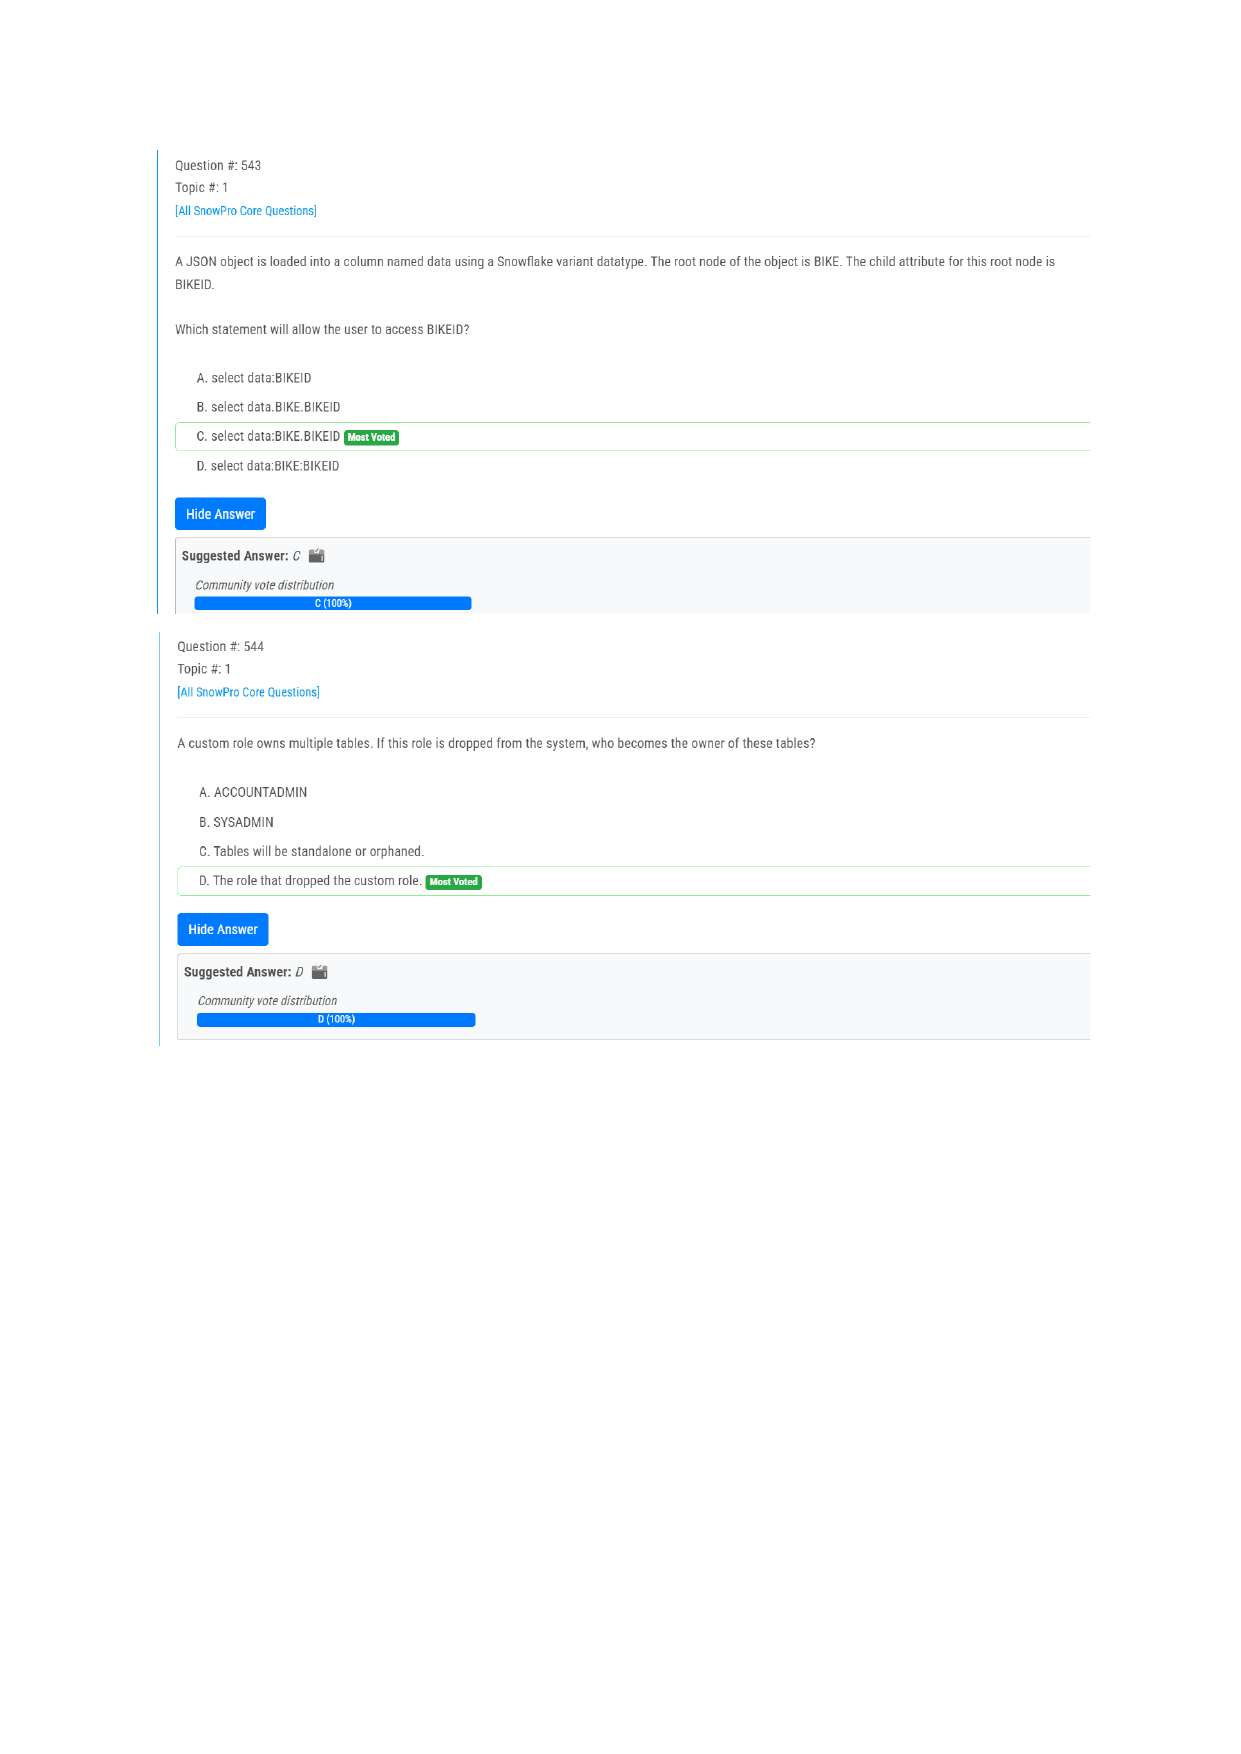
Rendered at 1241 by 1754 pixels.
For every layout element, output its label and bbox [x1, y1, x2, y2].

picture [150, 150, 1091, 614]
picture [150, 632, 1091, 1046]
